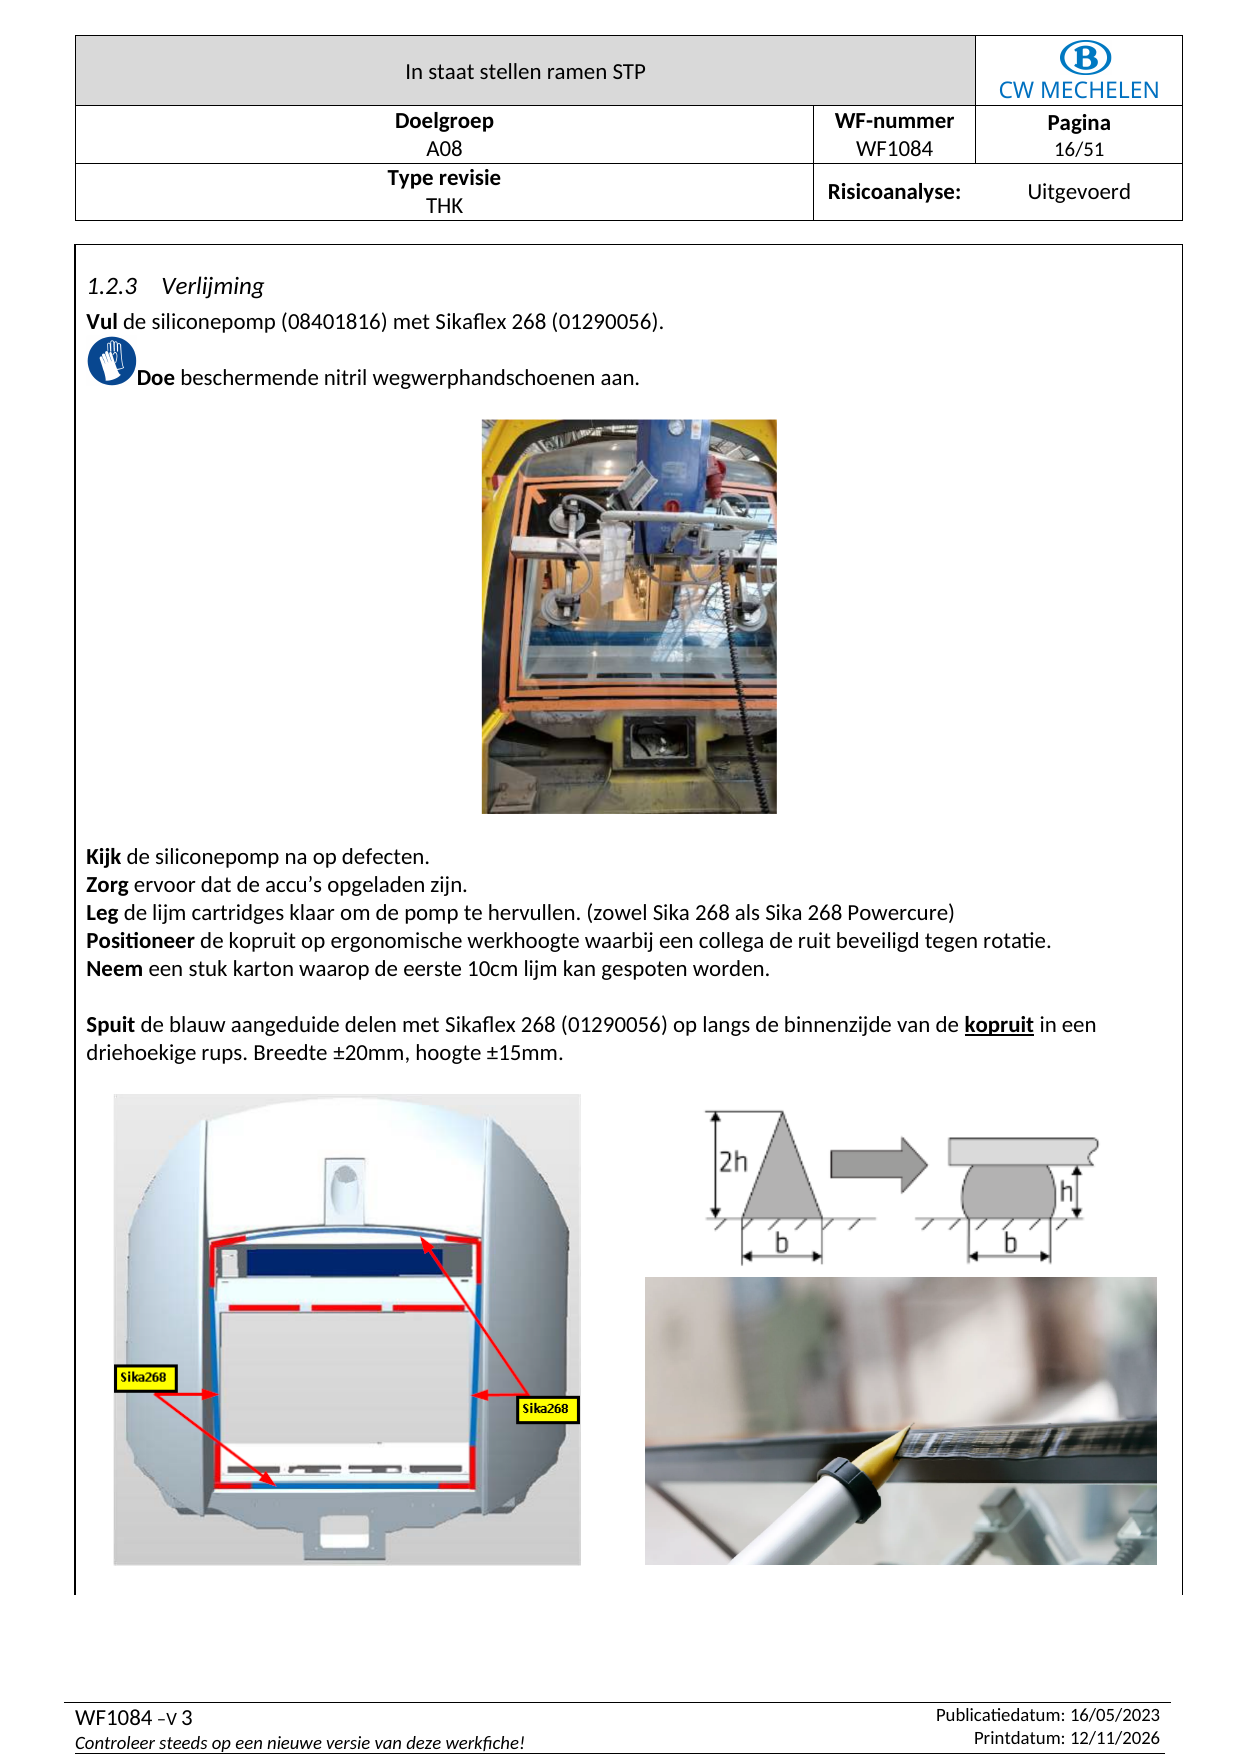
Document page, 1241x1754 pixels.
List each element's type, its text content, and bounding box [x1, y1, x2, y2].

table_cell [76, 1094, 619, 1595]
table_cell Kijk de siliconepomp na op defecten. Zorg ervoor dat de accu’s opgeladen zijn. Leg de lijm cartridges klaar om de pomp te hervullen. (zowel Sika 268 als Sika 268 Powercure) Positioneer de kopruit op ergonomische werkhoogte waarbij een collega de ruit beveiligd tegen rotatie. Neem een stuk karton waarop de eerste 10cm lijm kan gespoten worden. [76, 842, 1182, 1010]
picture [86, 335, 137, 386]
table_cell [619, 1094, 1182, 1595]
picture [645, 1094, 1157, 1565]
table_cell Spuit de blauw aangeduide delen met Sikaflex 268 (01290056) op langs de binnenzijde van de kopruit in een driehoekige rups. Breedte ±20mm, hoogte ±15mm. [76, 1010, 1182, 1094]
picture [482, 420, 776, 814]
table_cell Vul de siliconepomp (08401816) met Sikaflex 268 (01290056). Doe beschermende nitril wegwerphandschoenen aan. [76, 307, 1182, 419]
table_header Verlijming [76, 245, 1182, 307]
picture [1060, 40, 1112, 75]
table_cell [76, 419, 1182, 842]
picture [113, 1094, 581, 1567]
